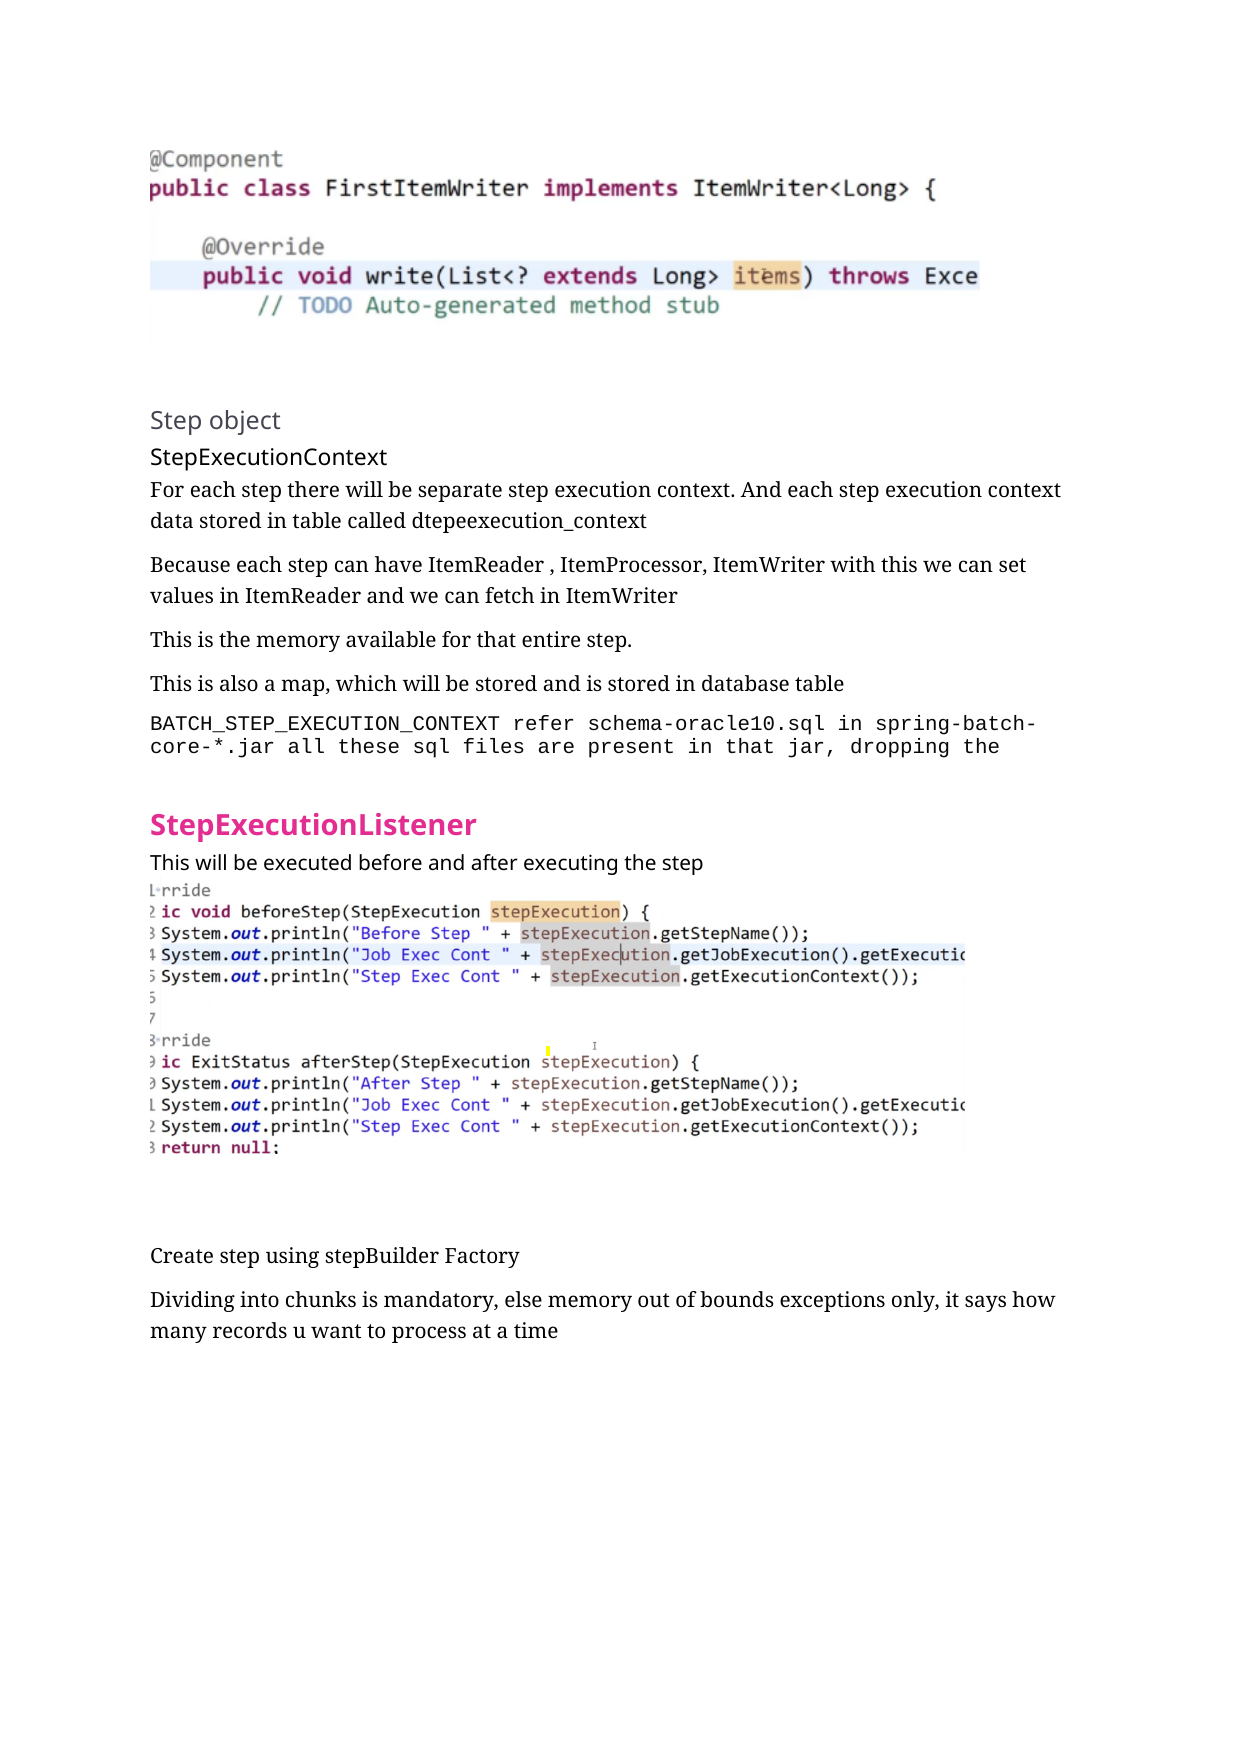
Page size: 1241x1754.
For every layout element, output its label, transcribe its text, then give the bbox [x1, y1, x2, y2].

text For each step there will be separate step execution context. And each step execution context data stored in table called dtepeexecution_context [150, 475, 1090, 535]
text This is also a map, which will be stored and is stored in database table [150, 669, 1090, 698]
text This is the memory available for that entire step. [150, 625, 1090, 654]
text This will be executed before and after executing the step [150, 848, 1090, 876]
text BATCH_STEP_EXECUTION_CONTEXT refer schema-oracle10.sql in spring-batch-core-*.jar all these sql files are present in that jar, dropping the [150, 713, 1090, 760]
picture [150, 876, 965, 1154]
subtitle StepExecutionContext [150, 441, 1090, 472]
text Dividing into chunks is mandatory, else memory out of bounds exceptions only, it says how many records u want to process at a time [150, 1285, 1090, 1344]
text StepExecutionListener [150, 804, 1090, 844]
picture [150, 150, 980, 344]
text Create step using stepBuilder Factory [150, 1241, 1090, 1269]
text Because each step can have ItemReader , ItemProcessor, ItemWriter with this we can set values in ItemReader and we can fetch in ItemWriter [150, 550, 1090, 610]
subtitle Step object [150, 403, 1090, 437]
